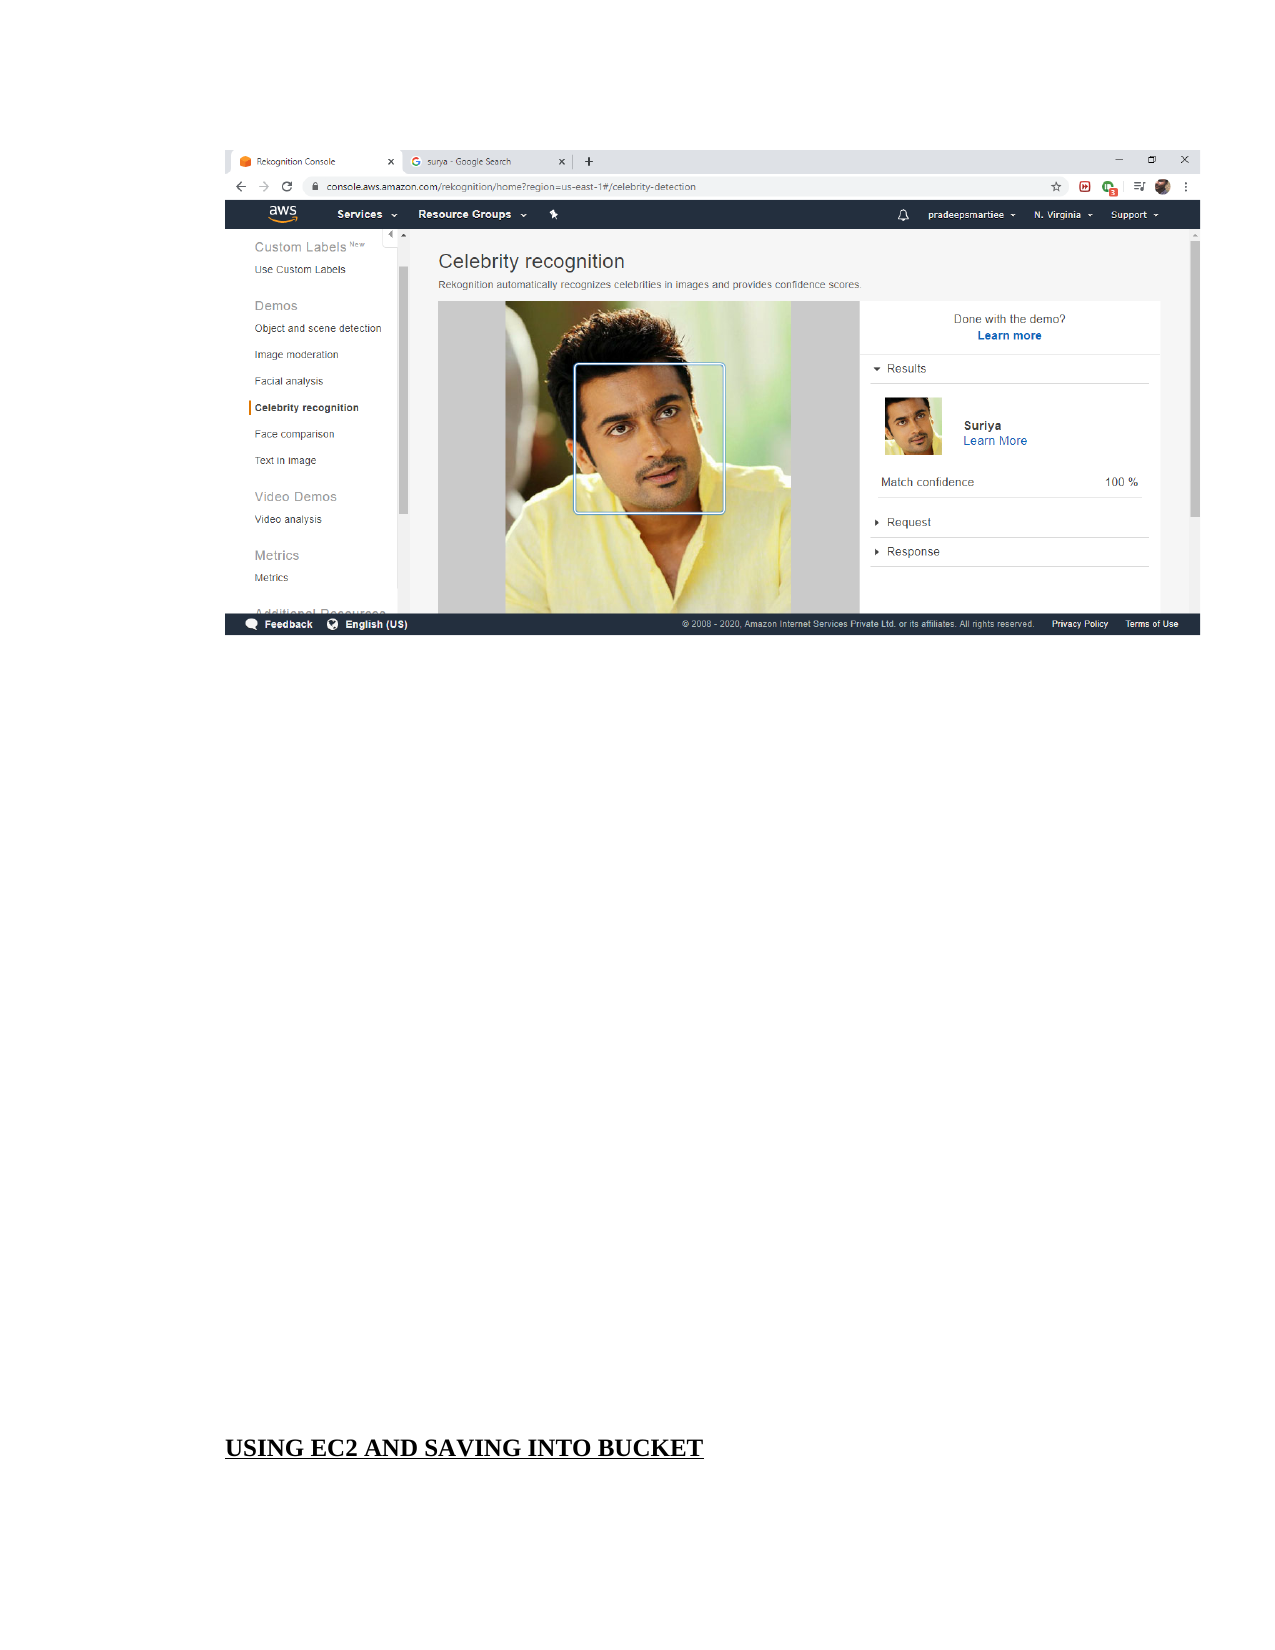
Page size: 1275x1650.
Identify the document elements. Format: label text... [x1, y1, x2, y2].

picture [225, 150, 1200, 636]
list USING EC2 AND SAVING INTO BUCKET [225, 1433, 1125, 1461]
